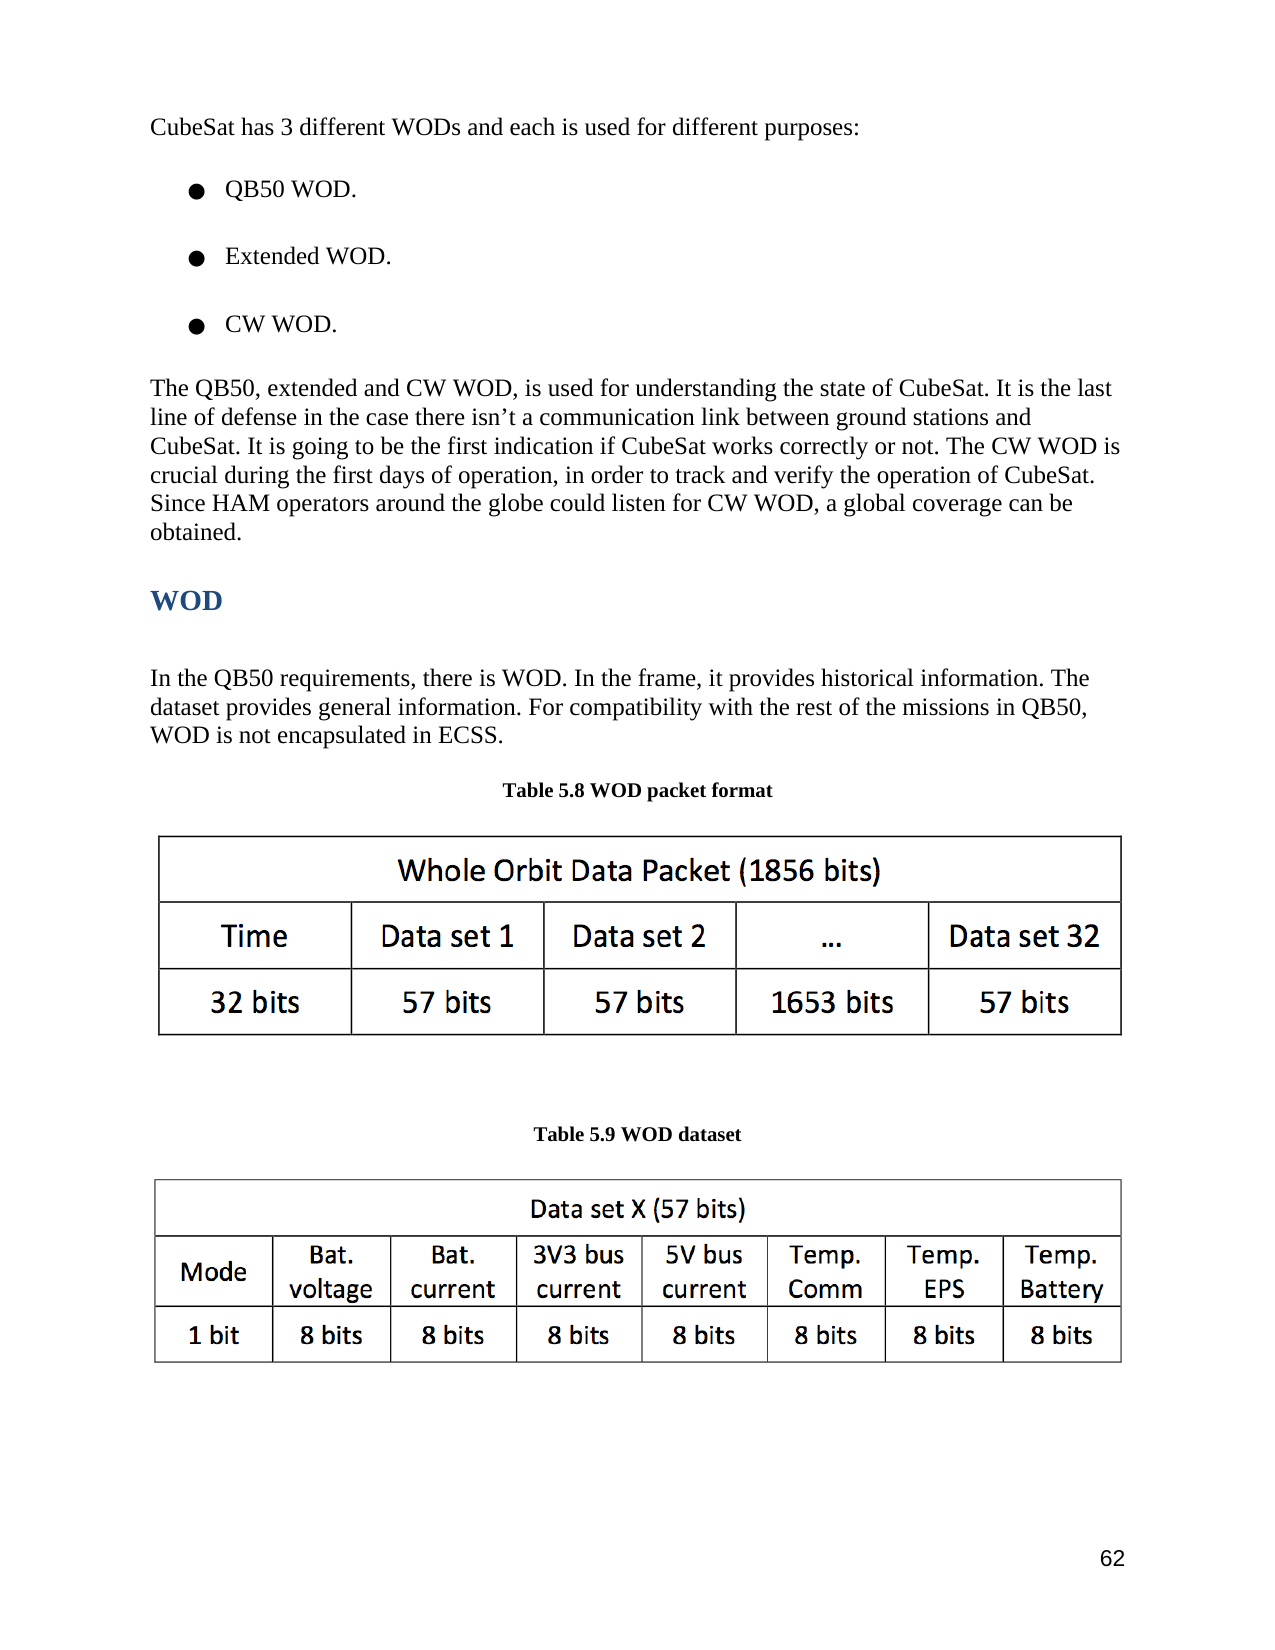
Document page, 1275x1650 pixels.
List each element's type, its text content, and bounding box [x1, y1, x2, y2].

text In the QB50 requirements, there is WOD. In the frame, it provides historical information. The dataset provides general information. For compatibility with the rest of the missions in QB50, WOD is not encapsulated in ECSS. [150, 663, 1125, 749]
text The QB50, extended and CW WOD, is used for understanding the state of CubeSat. It is the last line of defense in the case there isn’t a communication link between ground stations and CubeSat. It is going to be the first indication if CubeSat works correctly or not. The CW WOD is crucial during the first days of operation, in order to track and verify the operation of CubeSat. Since HAM operators around the globe could listen for CW WOD, a global coverage can be obtained. [150, 373, 1125, 546]
list Extended WOD. [187, 234, 1125, 277]
list CW WOD. [187, 302, 1125, 344]
text Table 5.8 WOD packet format [150, 778, 1125, 802]
picture [150, 1175, 1125, 1366]
text CubeSat has 3 different WODs and each is used for different purposes: [150, 112, 1125, 141]
picture [150, 831, 1125, 1040]
list QB50 WOD. [187, 166, 1125, 209]
text Table 5.9 WOD dataset [150, 1122, 1125, 1146]
subtitle WOD [150, 583, 1089, 617]
